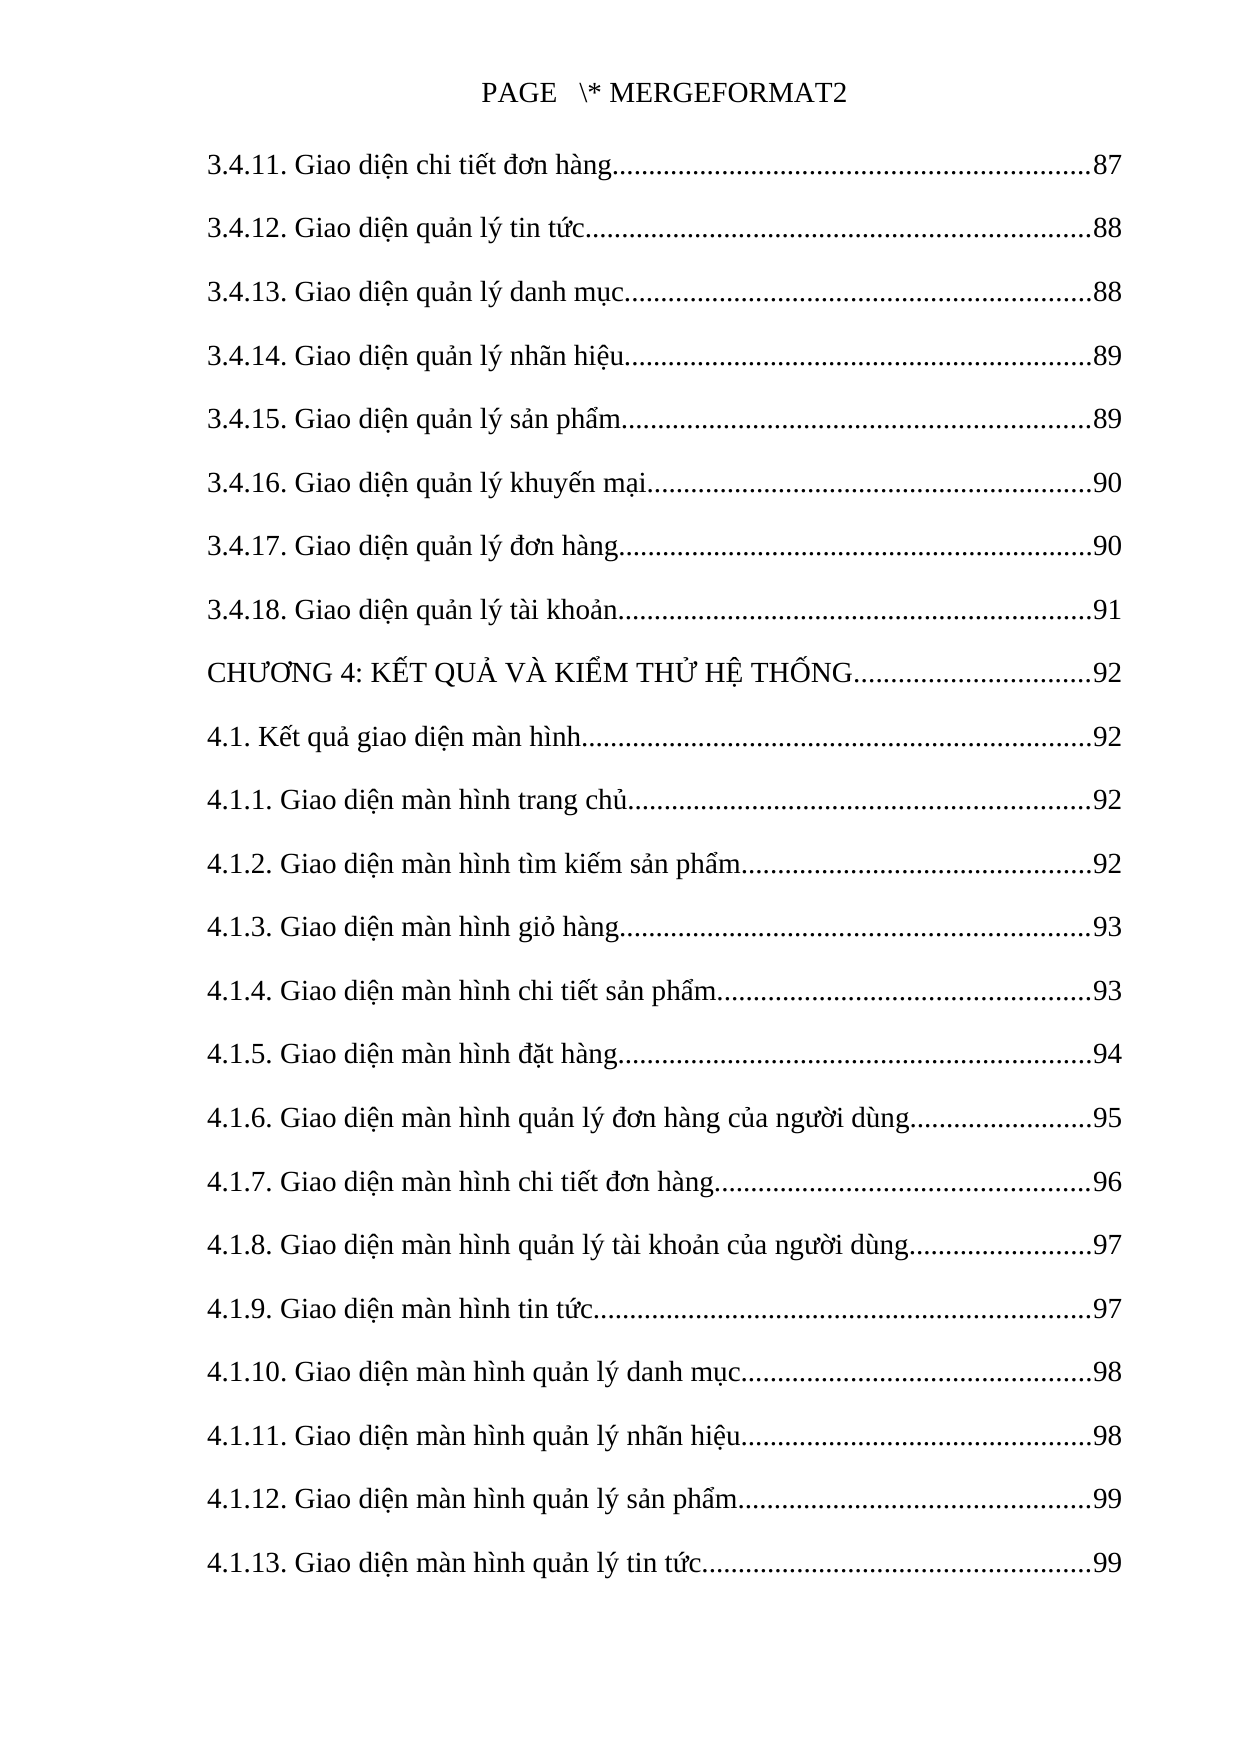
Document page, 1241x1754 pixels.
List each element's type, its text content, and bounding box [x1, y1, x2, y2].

text 3.4.13. Giao diện quản lý danh mục 88 [207, 274, 1122, 308]
text 4.1.11. Giao diện màn hình quản lý nhãn hiệu 98 [207, 1418, 1122, 1451]
text 3.4.12. Giao diện quản lý tin tức 88 [207, 211, 1122, 244]
text 4.1.6. Giao diện màn hình quản lý đơn hàng của người dùng 95 [207, 1100, 1122, 1134]
text 3.4.18. Giao diện quản lý tài khoản 91 [207, 592, 1122, 625]
text 4.1.9. Giao diện màn hình tin tức 97 [207, 1291, 1122, 1324]
text 3.4.16. Giao diện quản lý khuyến mại 90 [207, 465, 1122, 498]
text 4.1.2. Giao diện màn hình tìm kiếm sản phẩm 92 [207, 846, 1122, 879]
text 4.1.13. Giao diện màn hình quản lý tin tức 99 [207, 1545, 1122, 1578]
text 3.4.15. Giao diện quản lý sản phẩm 89 [207, 401, 1122, 435]
text 3.4.11. Giao diện chi tiết đơn hàng 87 [207, 147, 1122, 181]
text 3.4.14. Giao diện quản lý nhãn hiệu 89 [207, 338, 1122, 371]
text 4.1.3. Giao diện màn hình giỏ hàng 93 [207, 909, 1122, 943]
text 4.1.1. Giao diện màn hình trang chủ 92 [207, 782, 1122, 816]
text 3.4.17. Giao diện quản lý đơn hàng 90 [207, 528, 1122, 562]
text 4.1.12. Giao diện màn hình quản lý sản phẩm 99 [207, 1481, 1122, 1515]
text CHƯƠNG 4: KẾT QUẢ VÀ KIỂM THỬ HỆ THỐNG 92 [207, 655, 1122, 689]
text 4.1.8. Giao diện màn hình quản lý tài khoản của người dùng 97 [207, 1227, 1122, 1261]
text 4.1.4. Giao diện màn hình chi tiết sản phẩm 93 [207, 973, 1122, 1007]
text 4.1.7. Giao diện màn hình chi tiết đơn hàng 96 [207, 1164, 1122, 1197]
text 4.1. Kết quả giao diện màn hình 92 [207, 719, 1122, 752]
text 4.1.10. Giao diện màn hình quản lý danh mục 98 [207, 1354, 1122, 1388]
text 4.1.5. Giao diện màn hình đặt hàng 94 [207, 1037, 1122, 1070]
